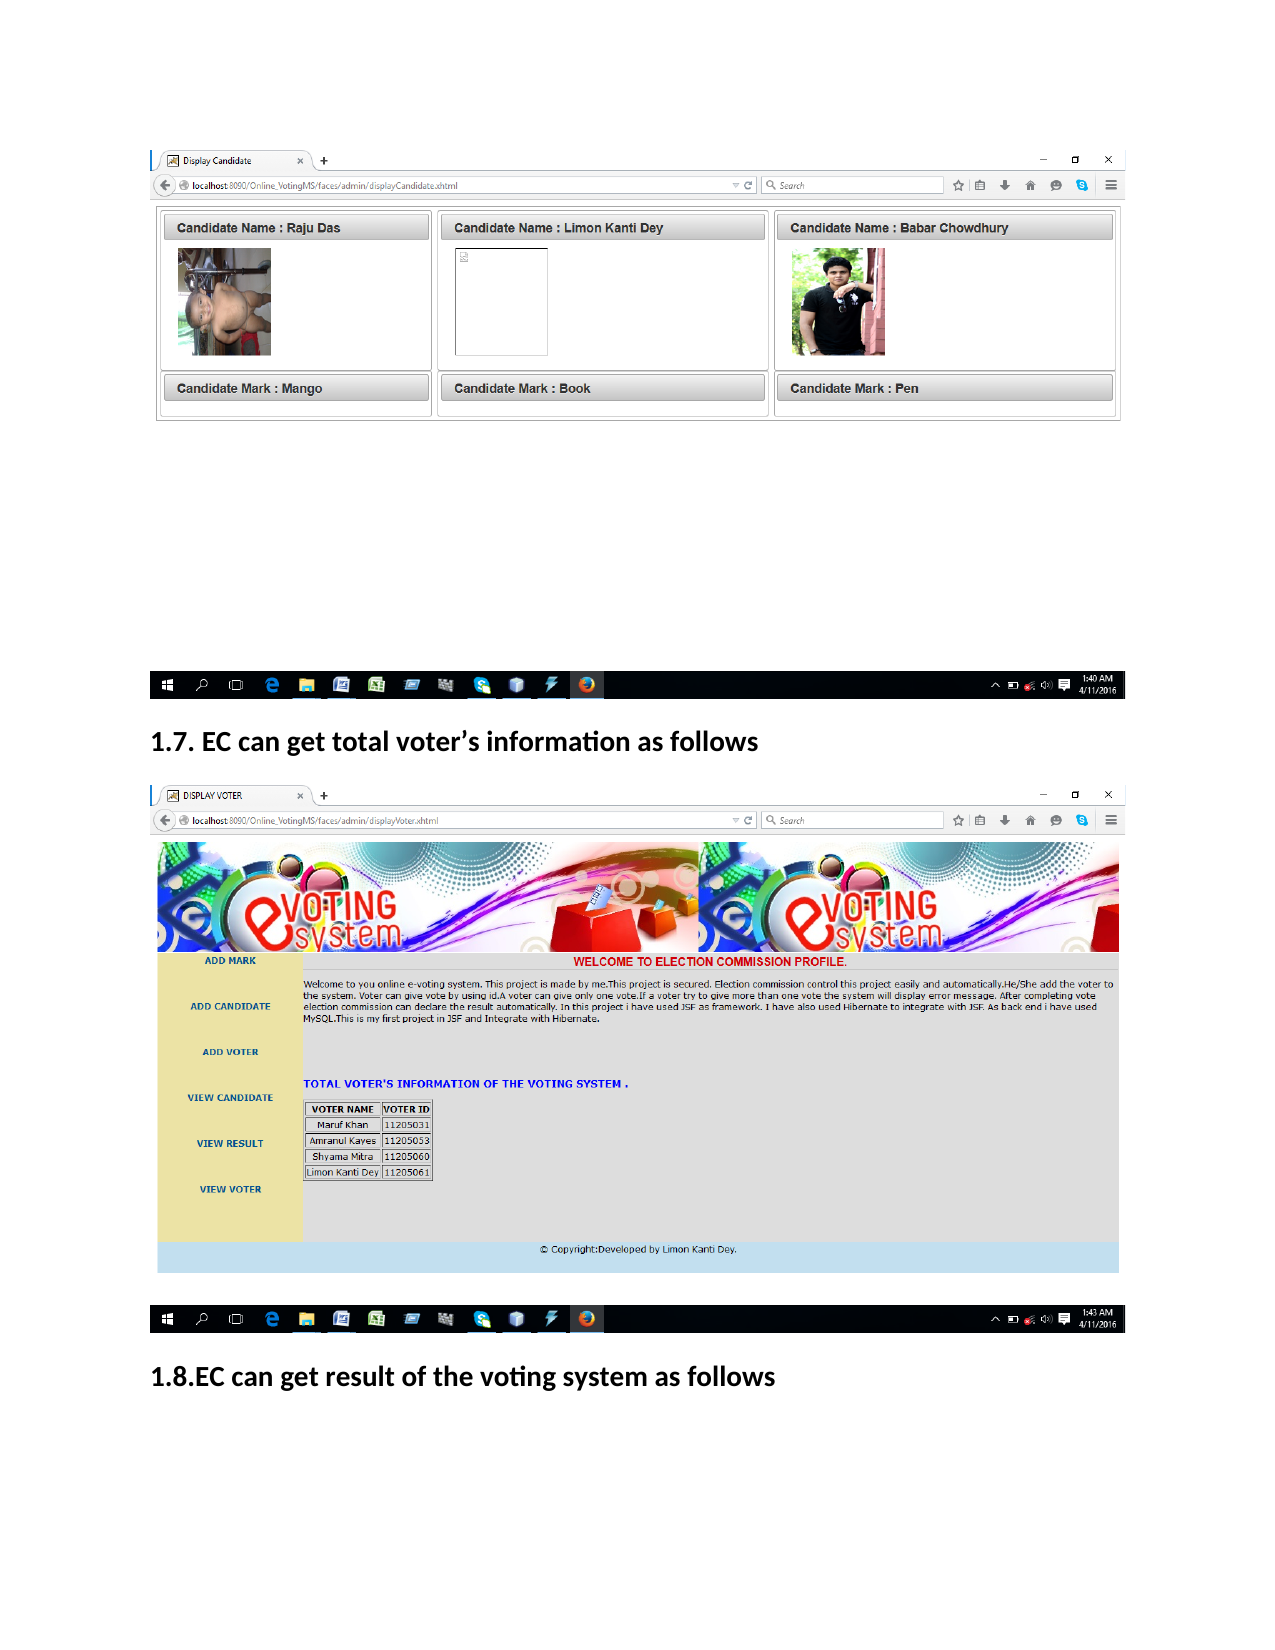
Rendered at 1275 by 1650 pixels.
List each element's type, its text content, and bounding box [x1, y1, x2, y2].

text 1.8.EC can get result of the voting system as follows [150, 1358, 1125, 1394]
picture [150, 785, 1125, 1333]
picture [150, 150, 1125, 699]
text 1.7. EC can get total voter’s information as follows [150, 723, 1125, 759]
